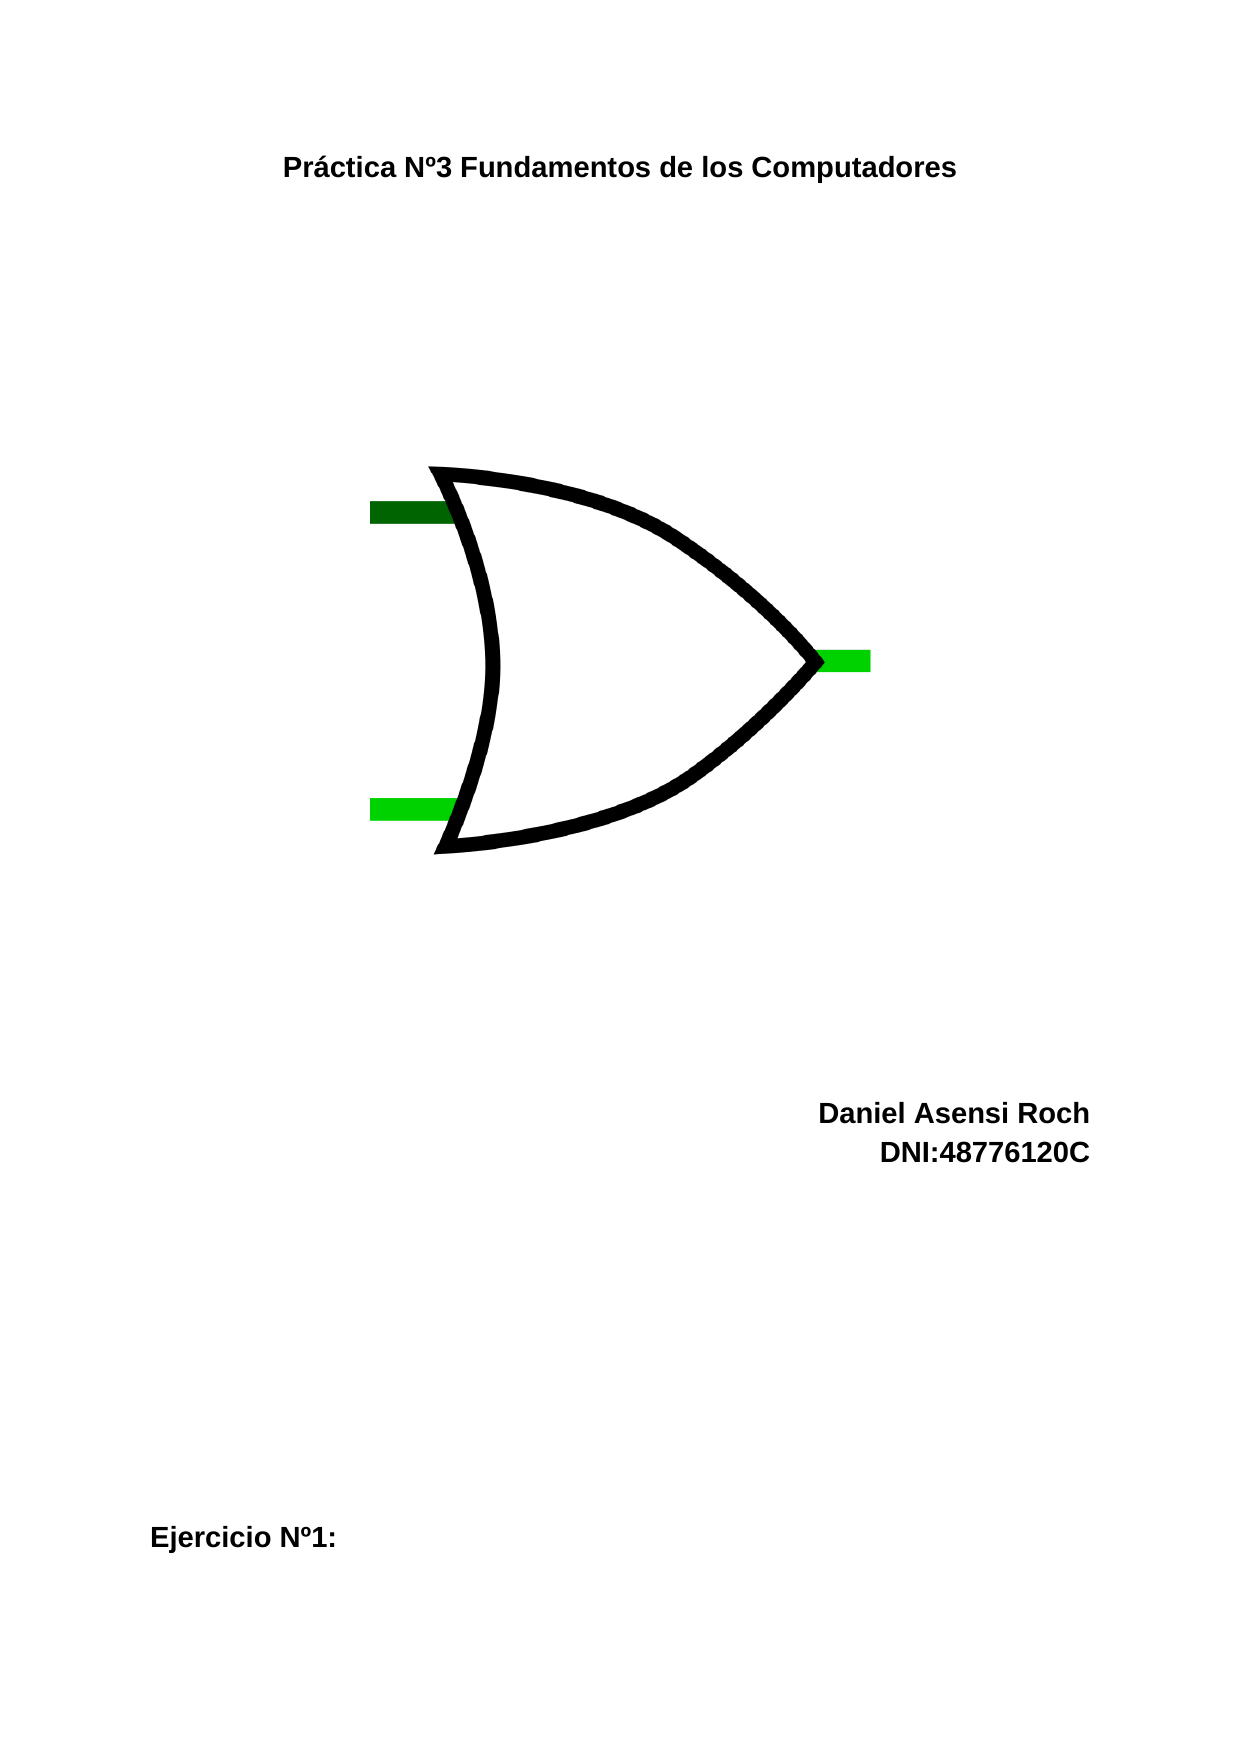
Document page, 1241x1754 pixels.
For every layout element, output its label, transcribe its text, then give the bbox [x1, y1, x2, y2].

text Ejercicio Nº1: [150, 1520, 1090, 1554]
picture [341, 381, 899, 939]
text DNI:48776120C [150, 1135, 1090, 1168]
text Daniel Asensi Roch [150, 1096, 1090, 1130]
text Práctica Nº3 Fundamentos de los Computadores [150, 150, 1090, 183]
